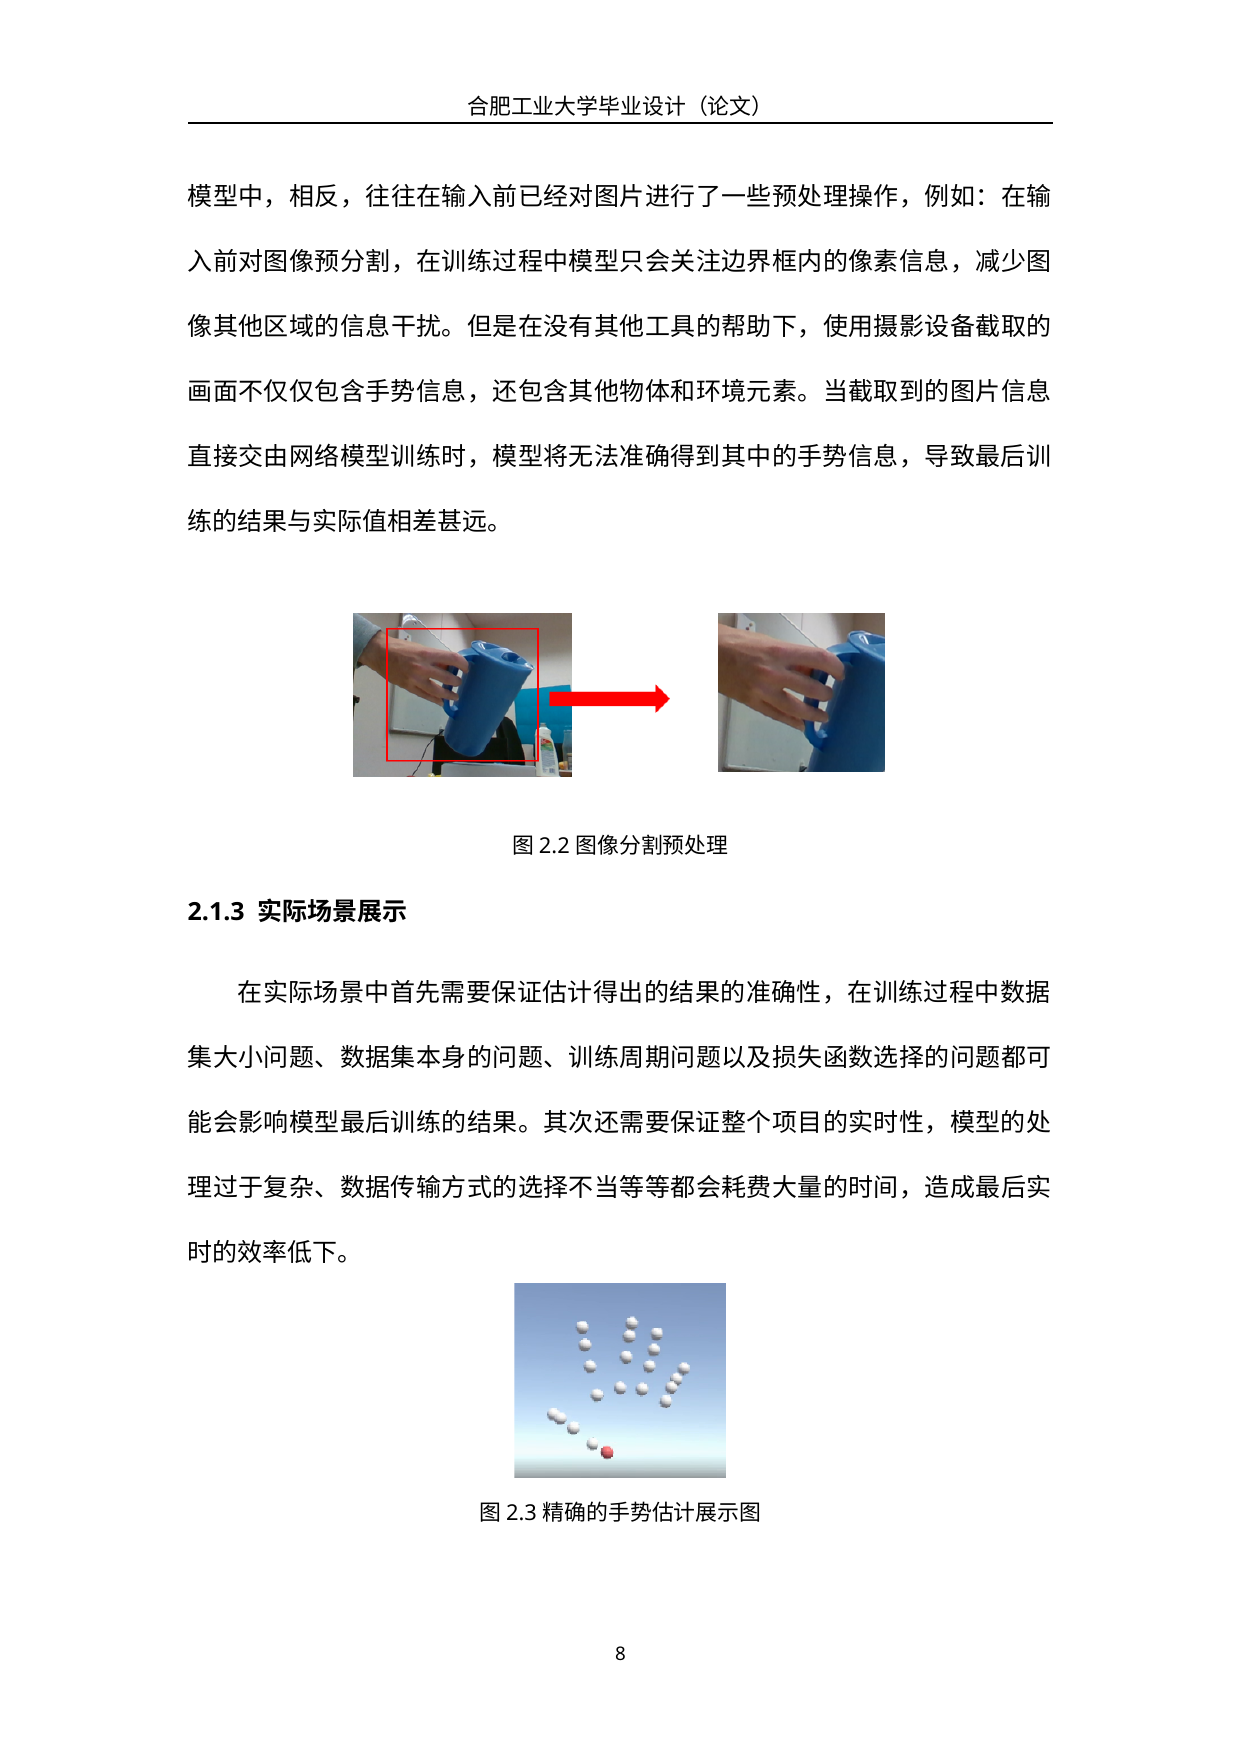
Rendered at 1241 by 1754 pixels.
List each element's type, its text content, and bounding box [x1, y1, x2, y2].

picture [326, 584, 914, 798]
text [187, 162, 1053, 552]
text 在实际场景中首先需要保证估计得出的结果的准确性，在训练过程中数据集大小问题、数据集本身的问题、训练周期问题以及损失函数选择的问题都可能会影响模型最后训练的结果。其次还需要保证整个项目的实时性，模型的处理过于复杂、数据传输方式的选择不当等等都会耗费大量的时间，造成最后实时的效率低下。 [187, 958, 1053, 1283]
picture [514, 1283, 726, 1478]
subtitle 2.1.3 实际场景展示 [187, 877, 1053, 942]
